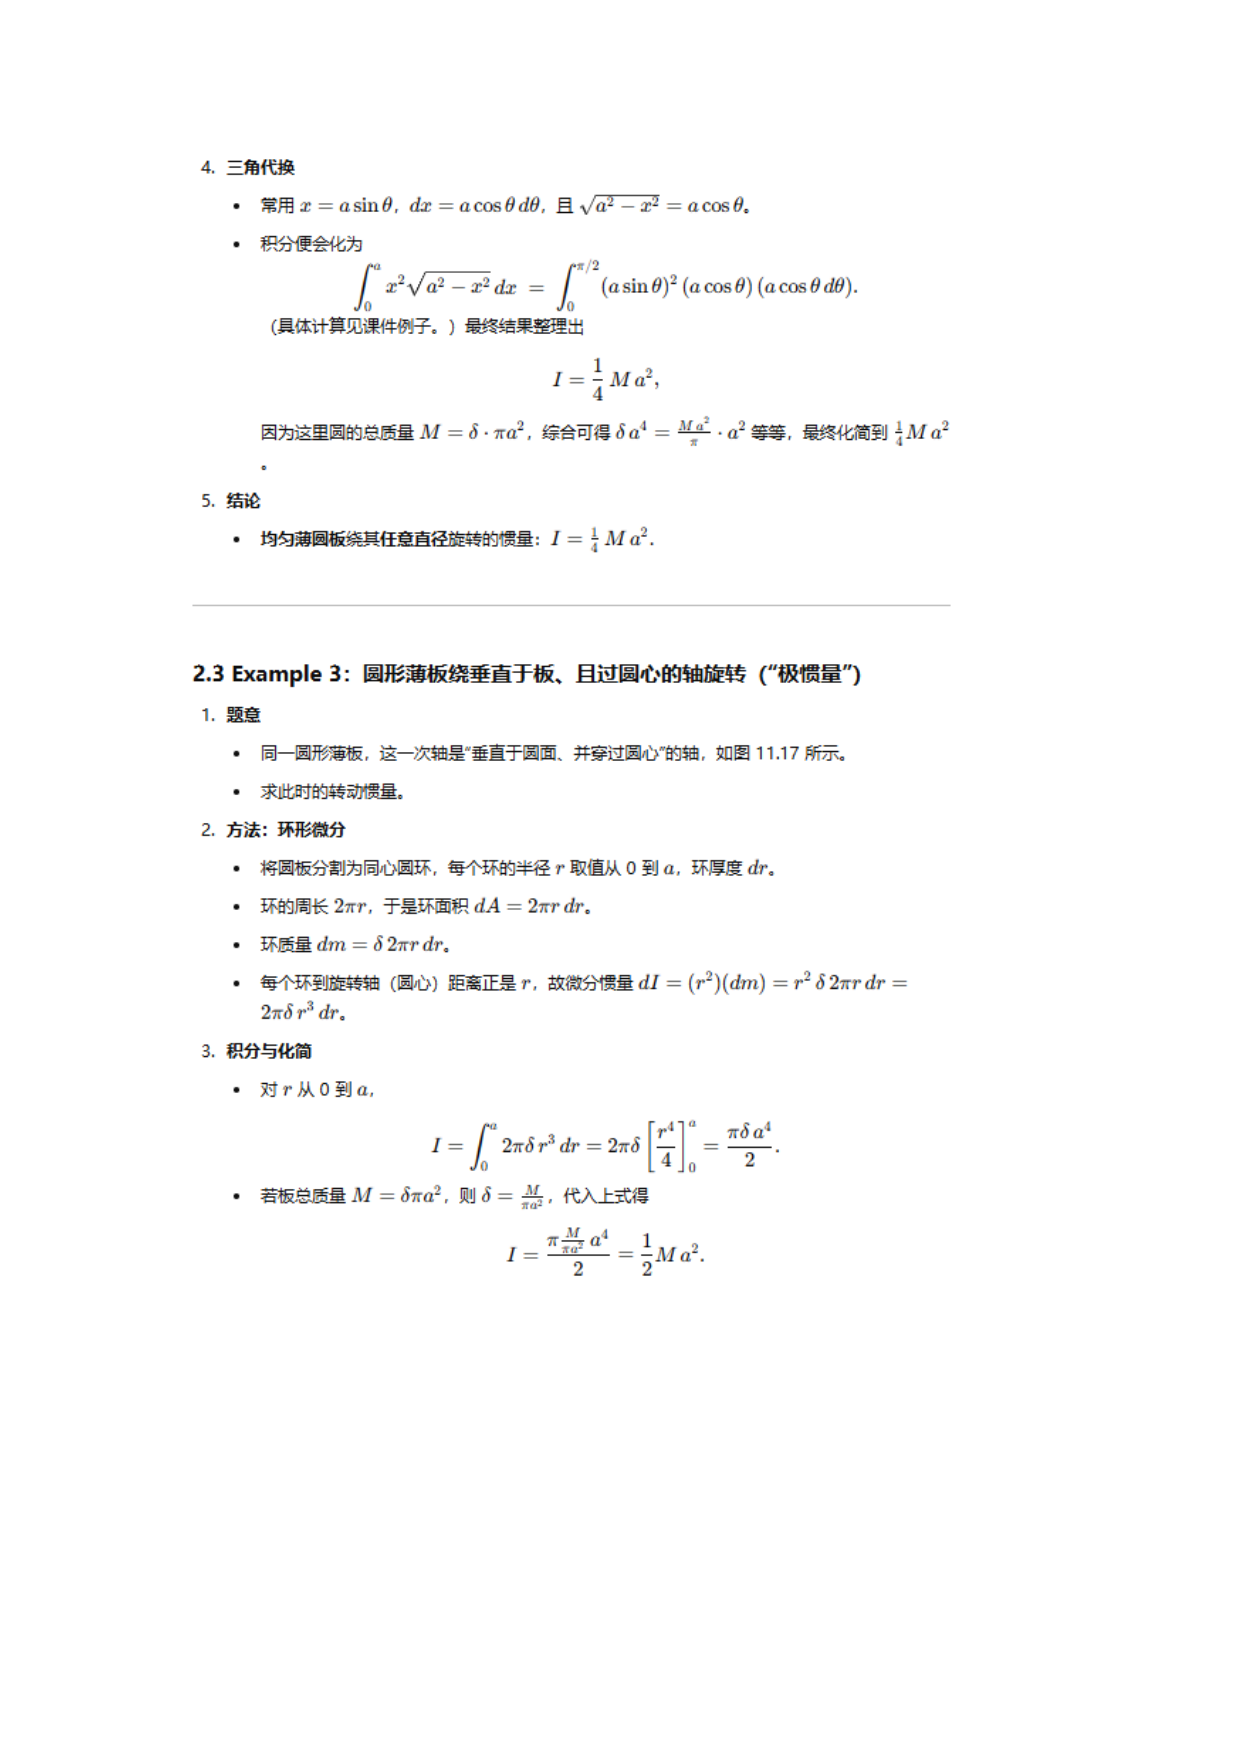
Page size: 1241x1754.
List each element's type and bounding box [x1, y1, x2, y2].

picture [187, 152, 1053, 1283]
